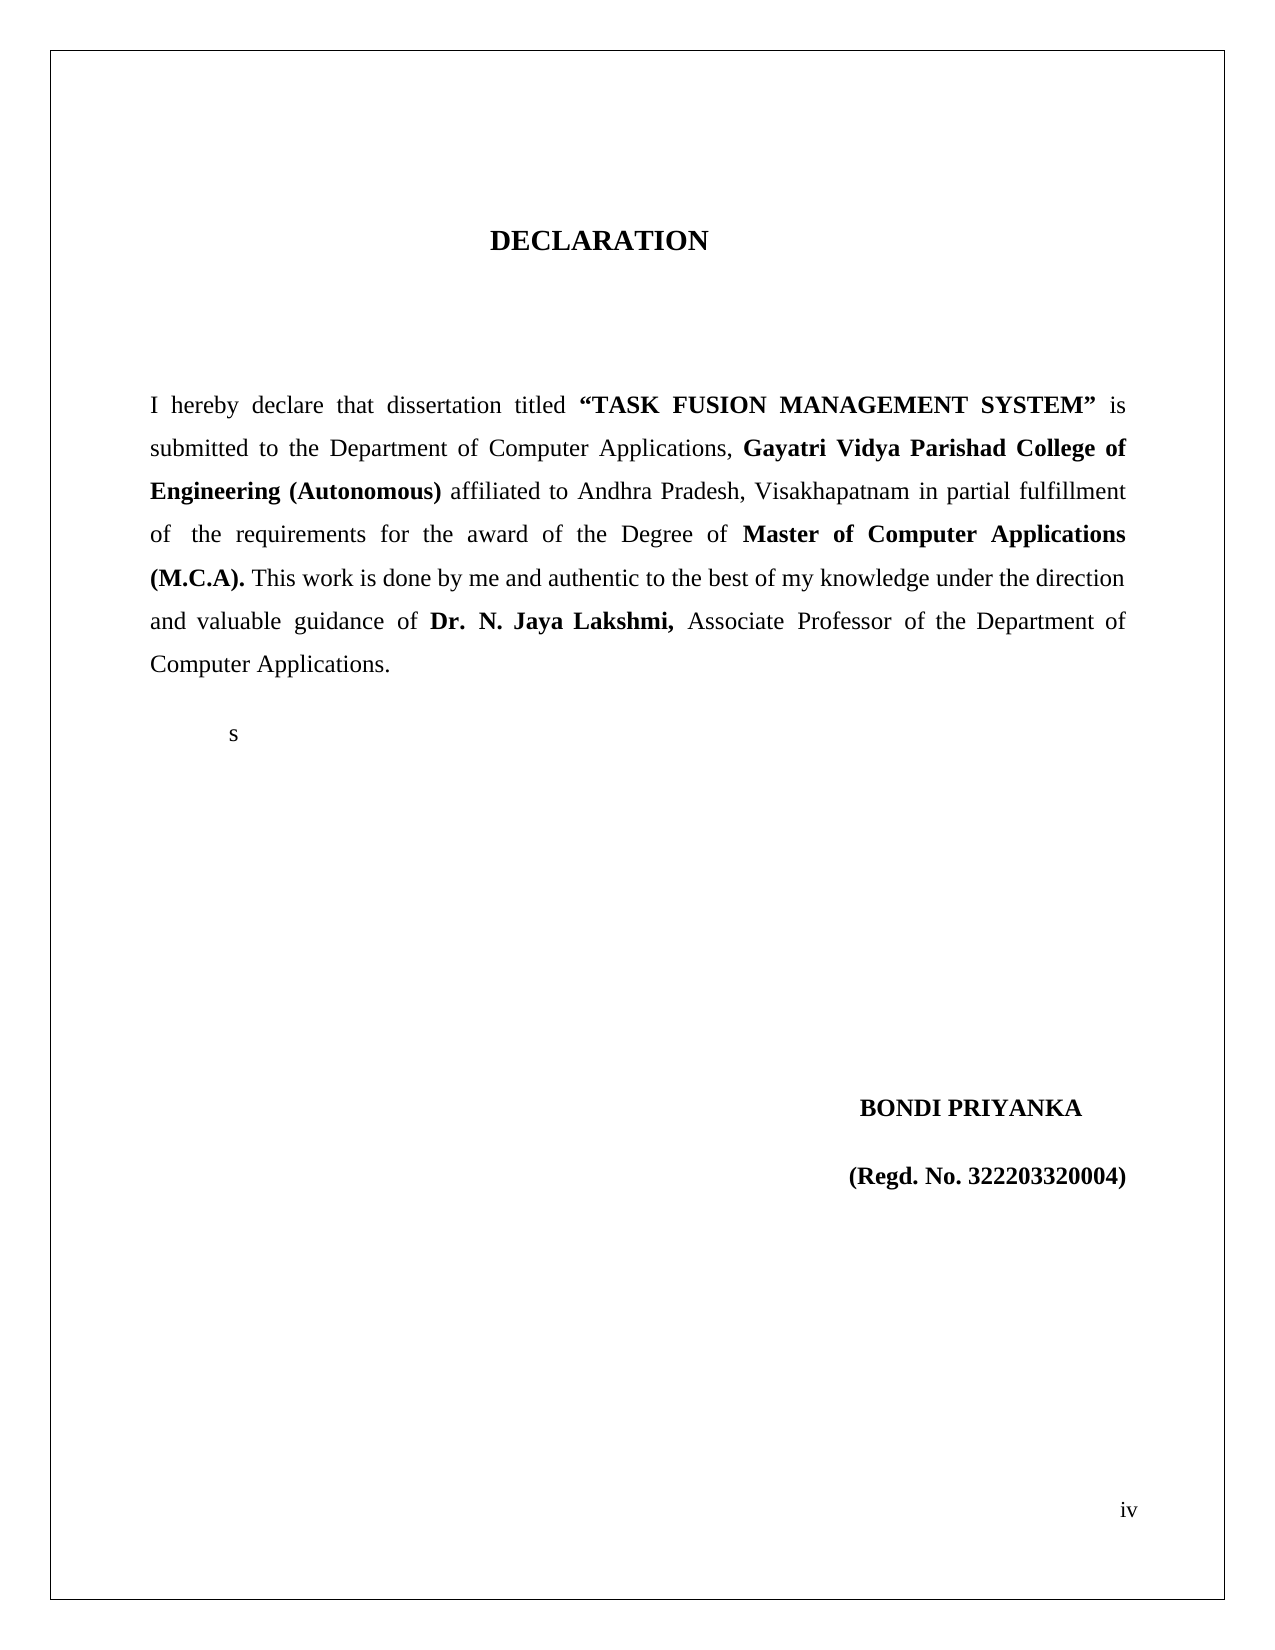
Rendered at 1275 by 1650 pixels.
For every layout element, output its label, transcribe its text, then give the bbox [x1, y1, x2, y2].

text (Regd. No. 322203320004) [150, 1161, 1126, 1190]
text s [228, 718, 1126, 746]
subtitle DECLARATION [271, 223, 1083, 257]
text I hereby declare that dissertation titled “TASK FUSION MANAGEMENT SYSTEM” is submitted to the Department of Computer Applications, Gayatri Vidya Parishad College of Engineering (Autonomous) affiliated to Andhra Pradesh, Visakhapatnam in partial fulfillment of the requirements for the award of the Degree of Master of Computer Applications (M.C.A). This work is done by me and authentic to the best of my knowledge under the direction and valuable guidance of Dr. N. Jaya Lakshmi, Associate Professor of the Department of Computer Applications. [150, 390, 1126, 678]
text BONDI PRIYANKA [228, 1093, 1126, 1121]
